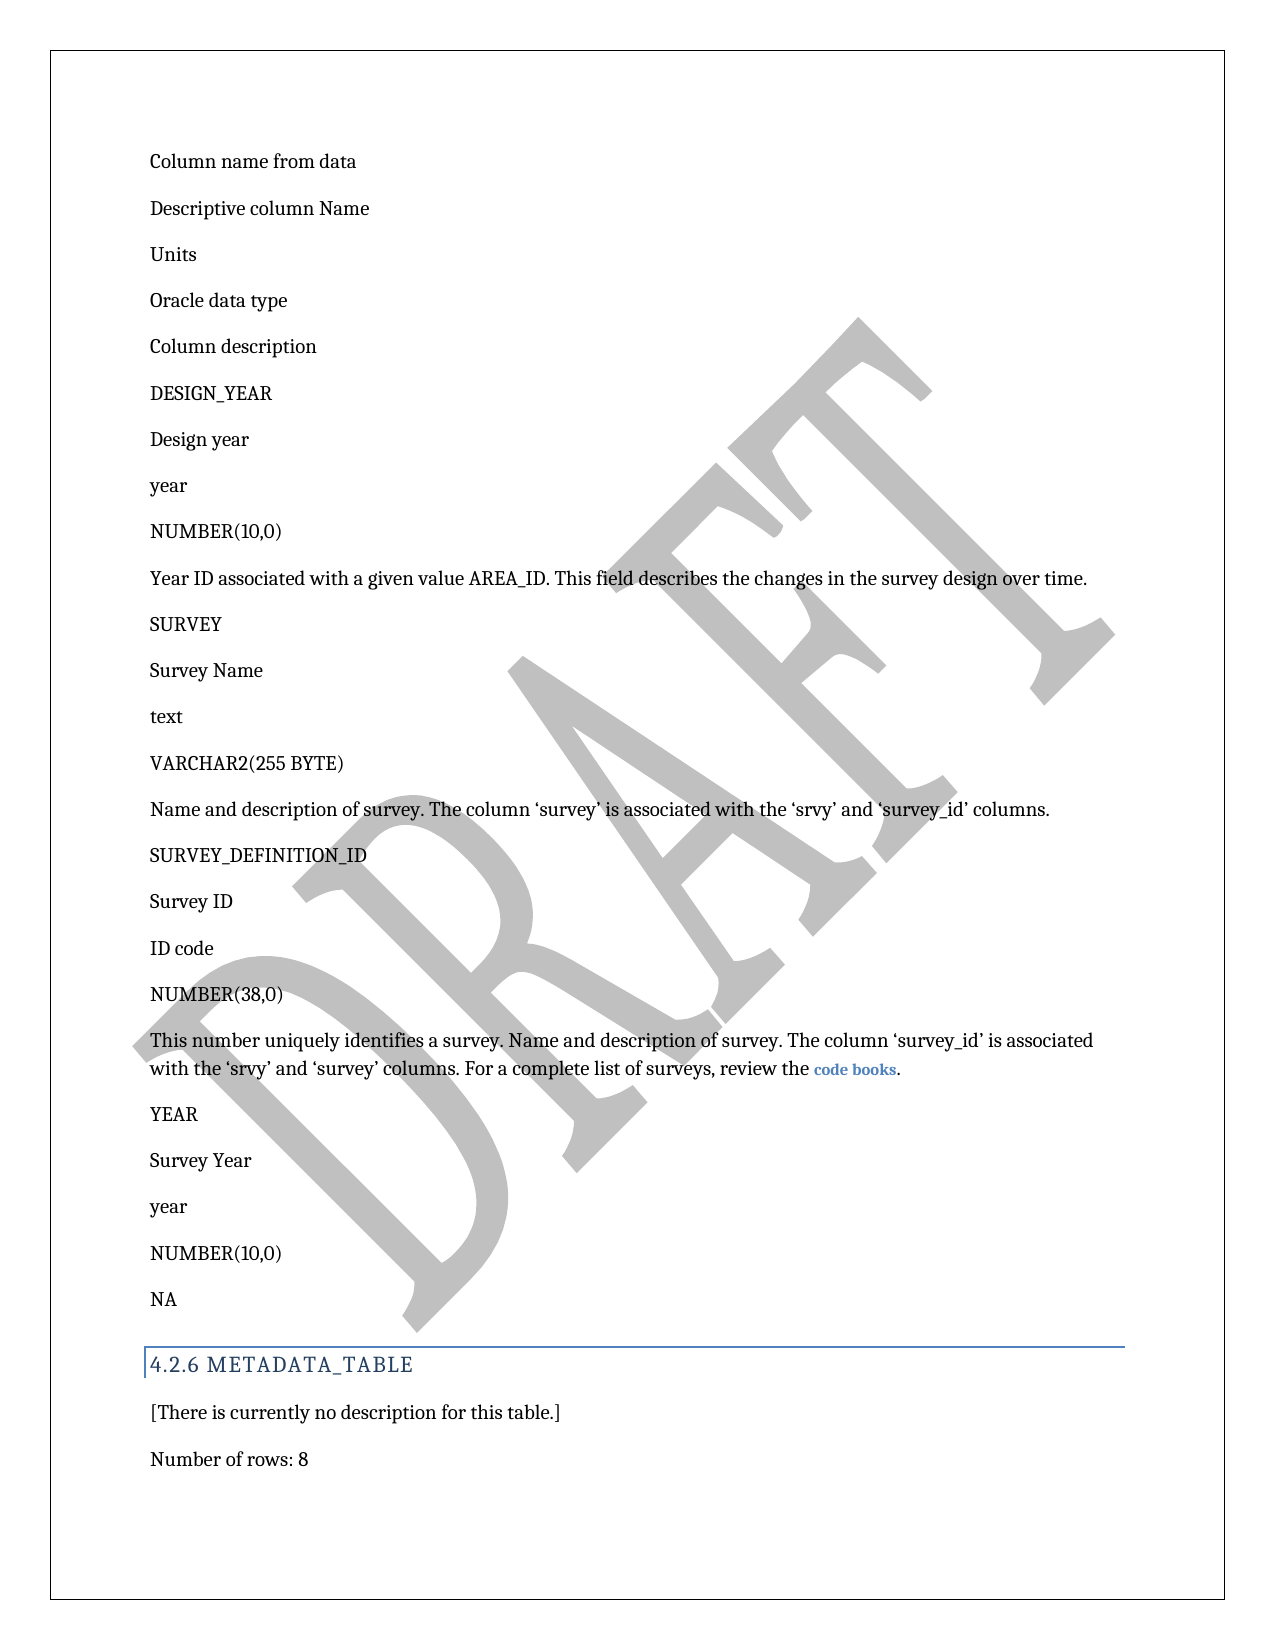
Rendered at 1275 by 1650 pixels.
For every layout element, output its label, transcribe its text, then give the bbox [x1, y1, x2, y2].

text Survey Year [150, 1149, 1125, 1173]
text Column description [150, 335, 1125, 359]
text NUMBER(10,0) [150, 520, 1125, 544]
text Survey ID [150, 890, 1125, 914]
text YEAR [150, 1102, 1125, 1126]
text Design year [150, 427, 1125, 451]
text [There is currently no description for this table.] [150, 1401, 1125, 1425]
text ID code [150, 936, 1125, 960]
text Name and description of survey. The column ‘survey’ is associated with the ‘srvy’ and ‘survey_id’ columns. [150, 797, 1125, 821]
text This number uniquely identifies a survey. Name and description of survey. The column ‘survey_id’ is associated with the ‘srvy’ and ‘survey’ columns. For a complete list of surveys, review the code books. [150, 1029, 1125, 1080]
text NA [150, 1287, 1125, 1311]
text SURVEY_DEFINITION_ID [150, 844, 1125, 868]
text text [150, 705, 1125, 729]
text NUMBER(10,0) [150, 1241, 1125, 1265]
text year [150, 474, 1125, 498]
text VARCHAR2(255 BYTE) [150, 751, 1125, 775]
text Year ID associated with a given value AREA_ID. This field describes the changes in the survey design over time. [150, 566, 1125, 590]
text Survey Name [150, 659, 1125, 683]
text Units [150, 242, 1125, 266]
text Descriptive column Name [150, 196, 1125, 220]
text Oracle data type [150, 289, 1125, 313]
text Column name from data [150, 150, 1125, 174]
text DESIGN_YEAR [150, 381, 1125, 405]
text NUMBER(38,0) [150, 982, 1125, 1006]
subtitle 4.2.6 METADATA_TABLE [146, 1348, 1125, 1378]
text year [150, 1195, 1125, 1219]
text SURVEY [150, 612, 1125, 636]
text Number of rows: 8 [150, 1447, 1125, 1471]
